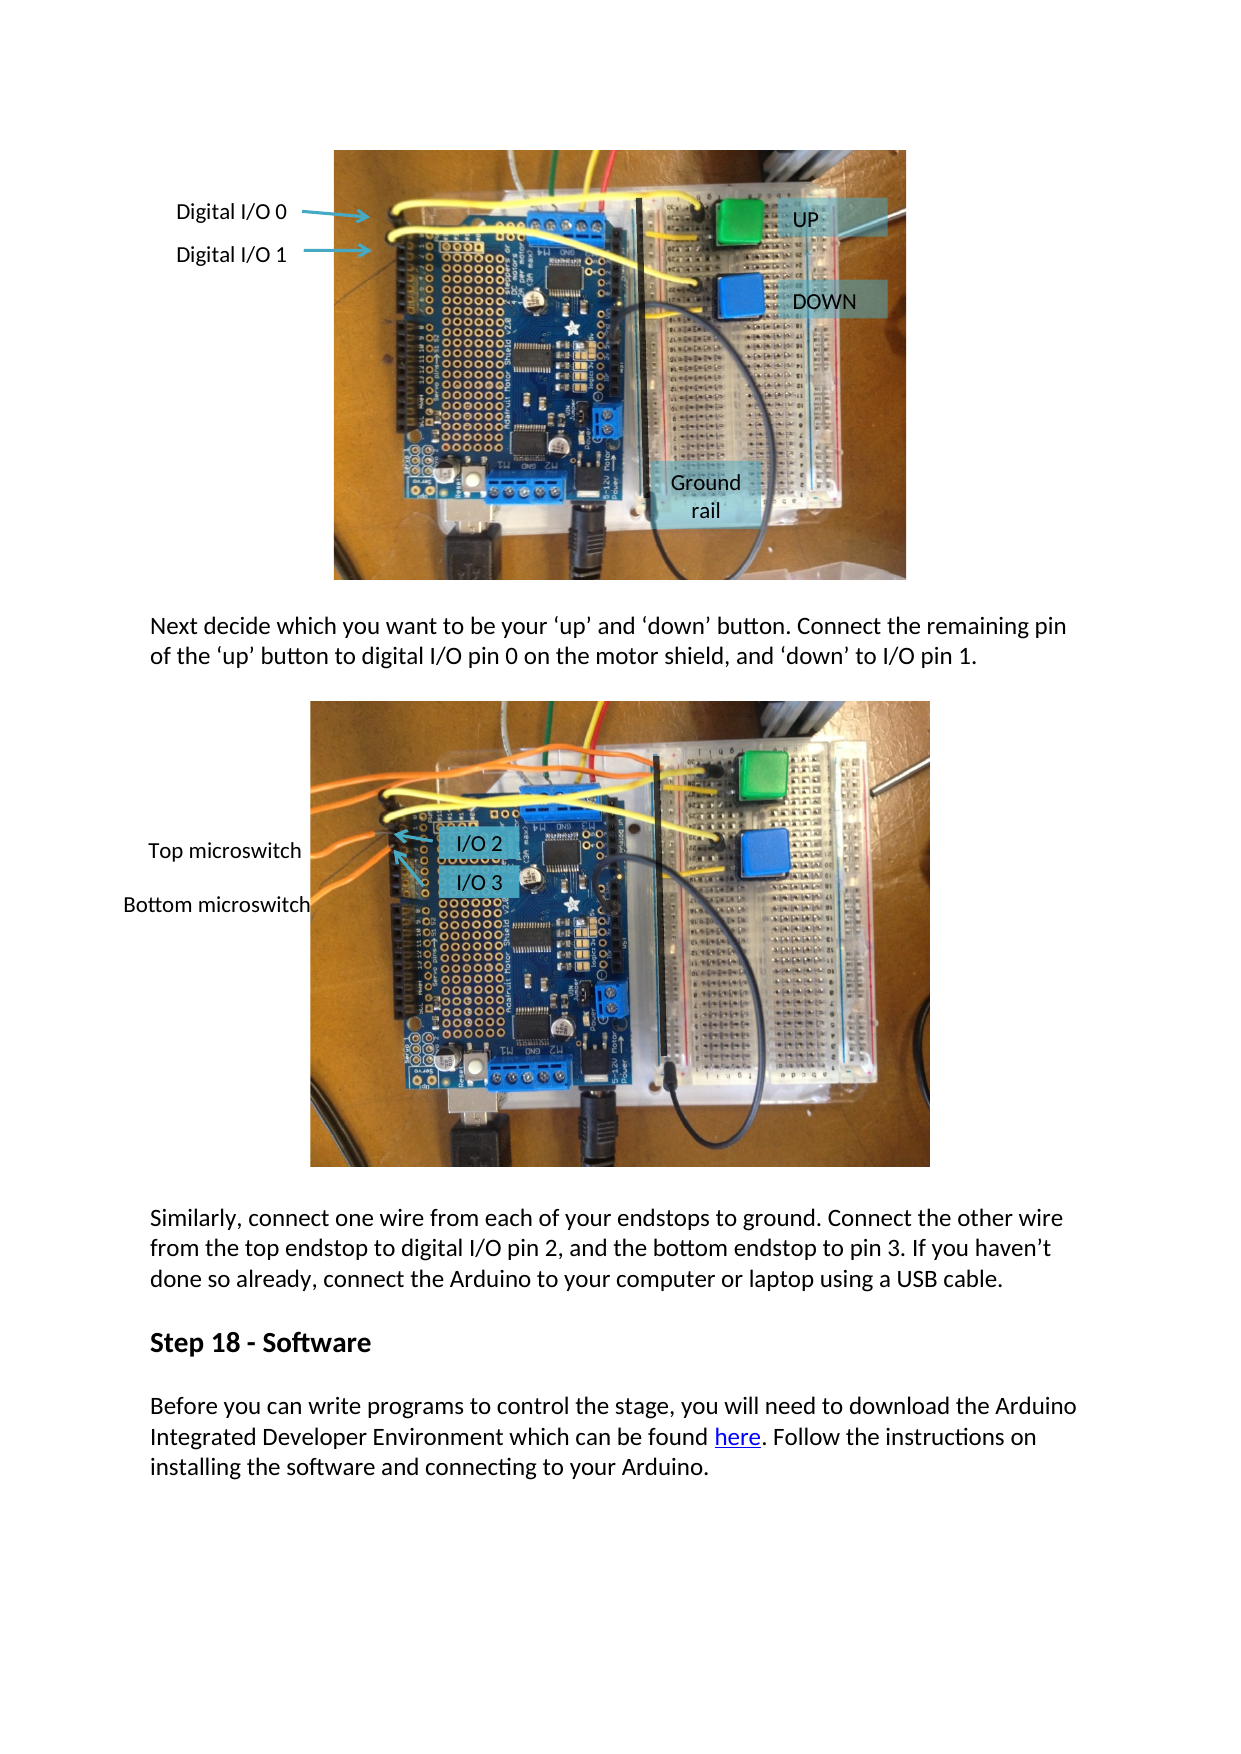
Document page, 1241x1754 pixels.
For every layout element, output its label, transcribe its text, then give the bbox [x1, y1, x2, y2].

picture [310, 701, 930, 1167]
text Step 18 - Software [150, 1324, 1090, 1359]
text Before you can write programs to control the stage, you will need to download the Arduino Integrated Developer Environment which can be found here. Follow the instructions on installing the software and connecting to your Arduino. [150, 1390, 1090, 1482]
text Similarly, connect one wire from each of your endstops to ground. Connect the other wire from the top endstop to digital I/O pin 2, and the bottom endstop to pin 3. If you haven’t done so already, connect the Arduino to your computer or laptop using a USB cable. [150, 1202, 1090, 1293]
picture [333, 150, 907, 580]
text Next decide which you want to be your ‘up’ and ‘down’ button. Connect the remaining pin of the ‘up’ button to digital I/O pin 0 on the motor shield, and ‘down’ to I/O pin 1. [150, 610, 1090, 671]
